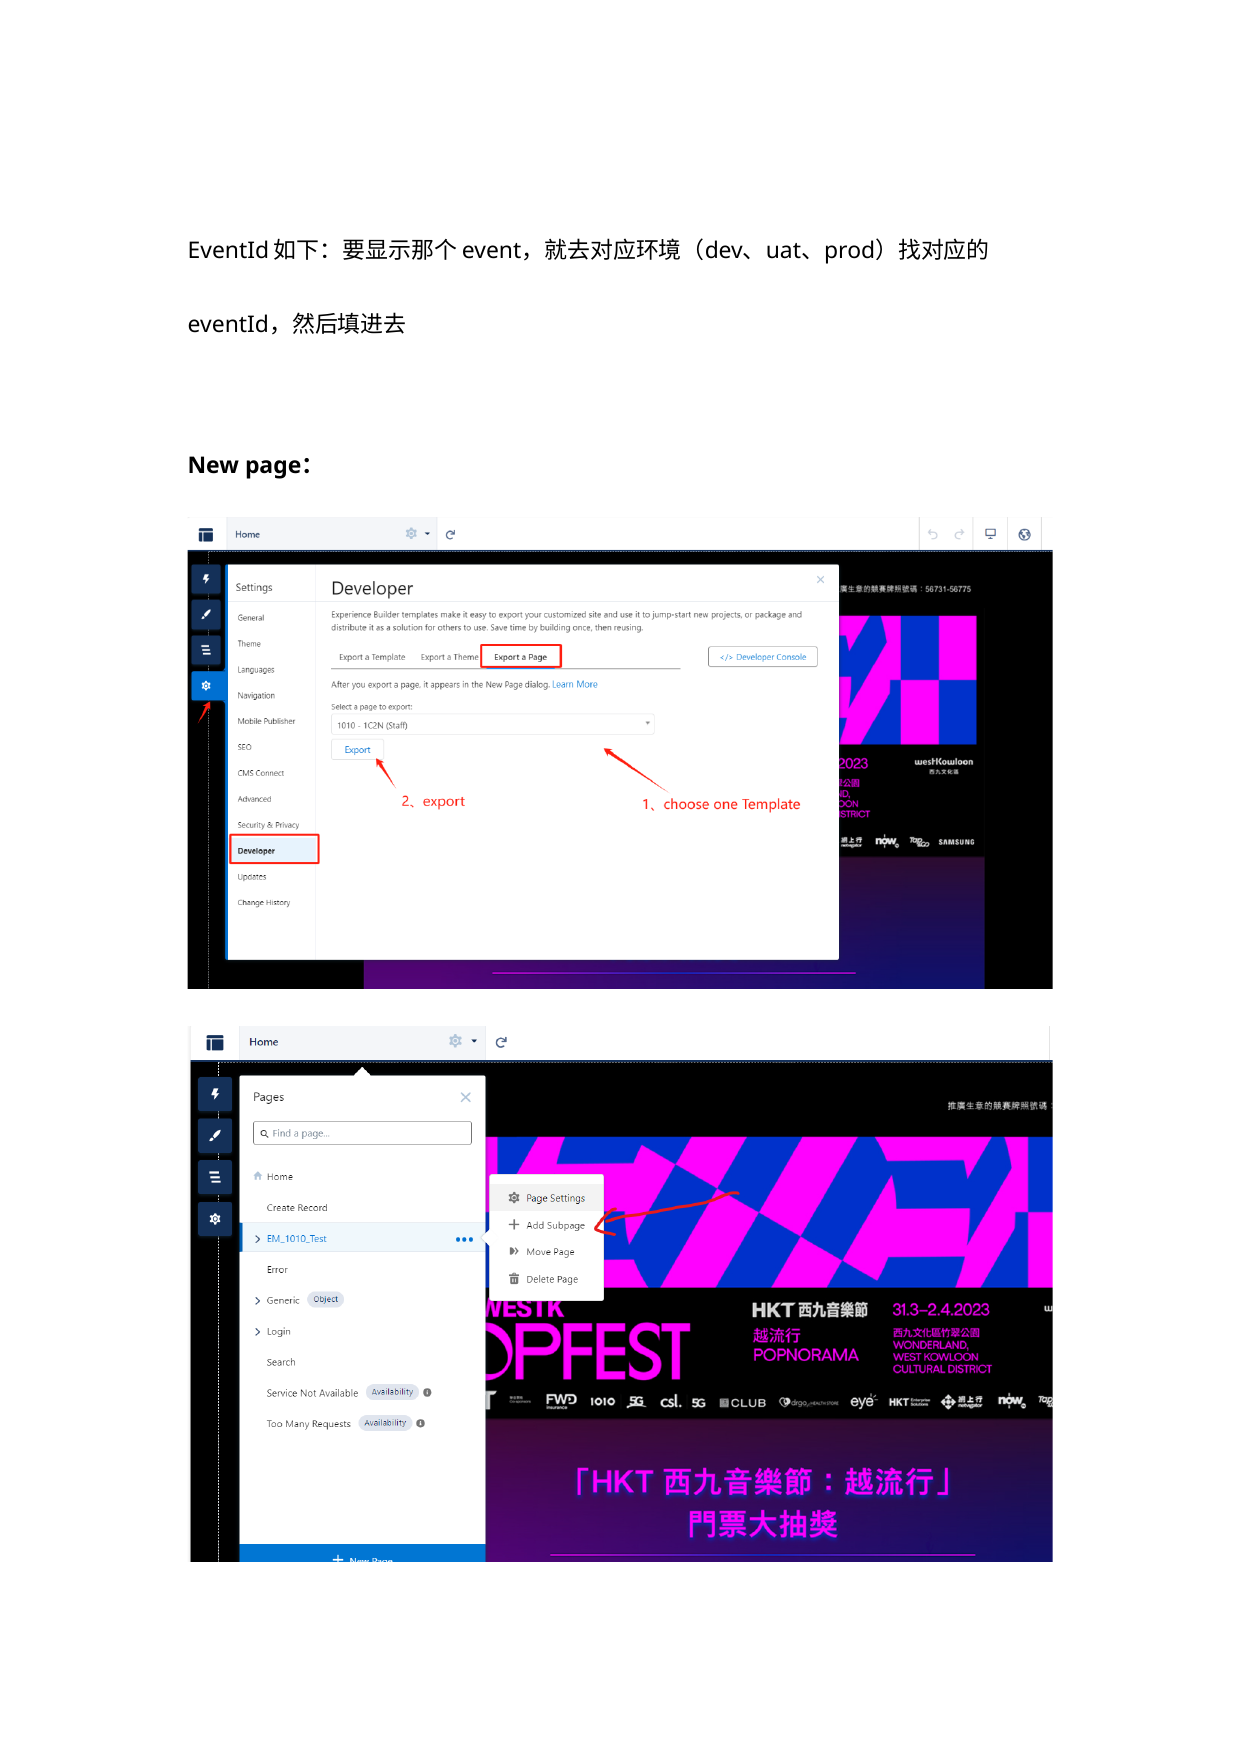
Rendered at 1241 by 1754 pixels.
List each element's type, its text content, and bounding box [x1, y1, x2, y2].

text EventId如下：要显示那个event，就去对应环境（dev、uat、prod）找对应的eventId，然后填进去 [187, 216, 1053, 356]
picture [187, 1026, 1053, 1562]
text New page： [187, 431, 1053, 496]
picture [187, 517, 1053, 989]
